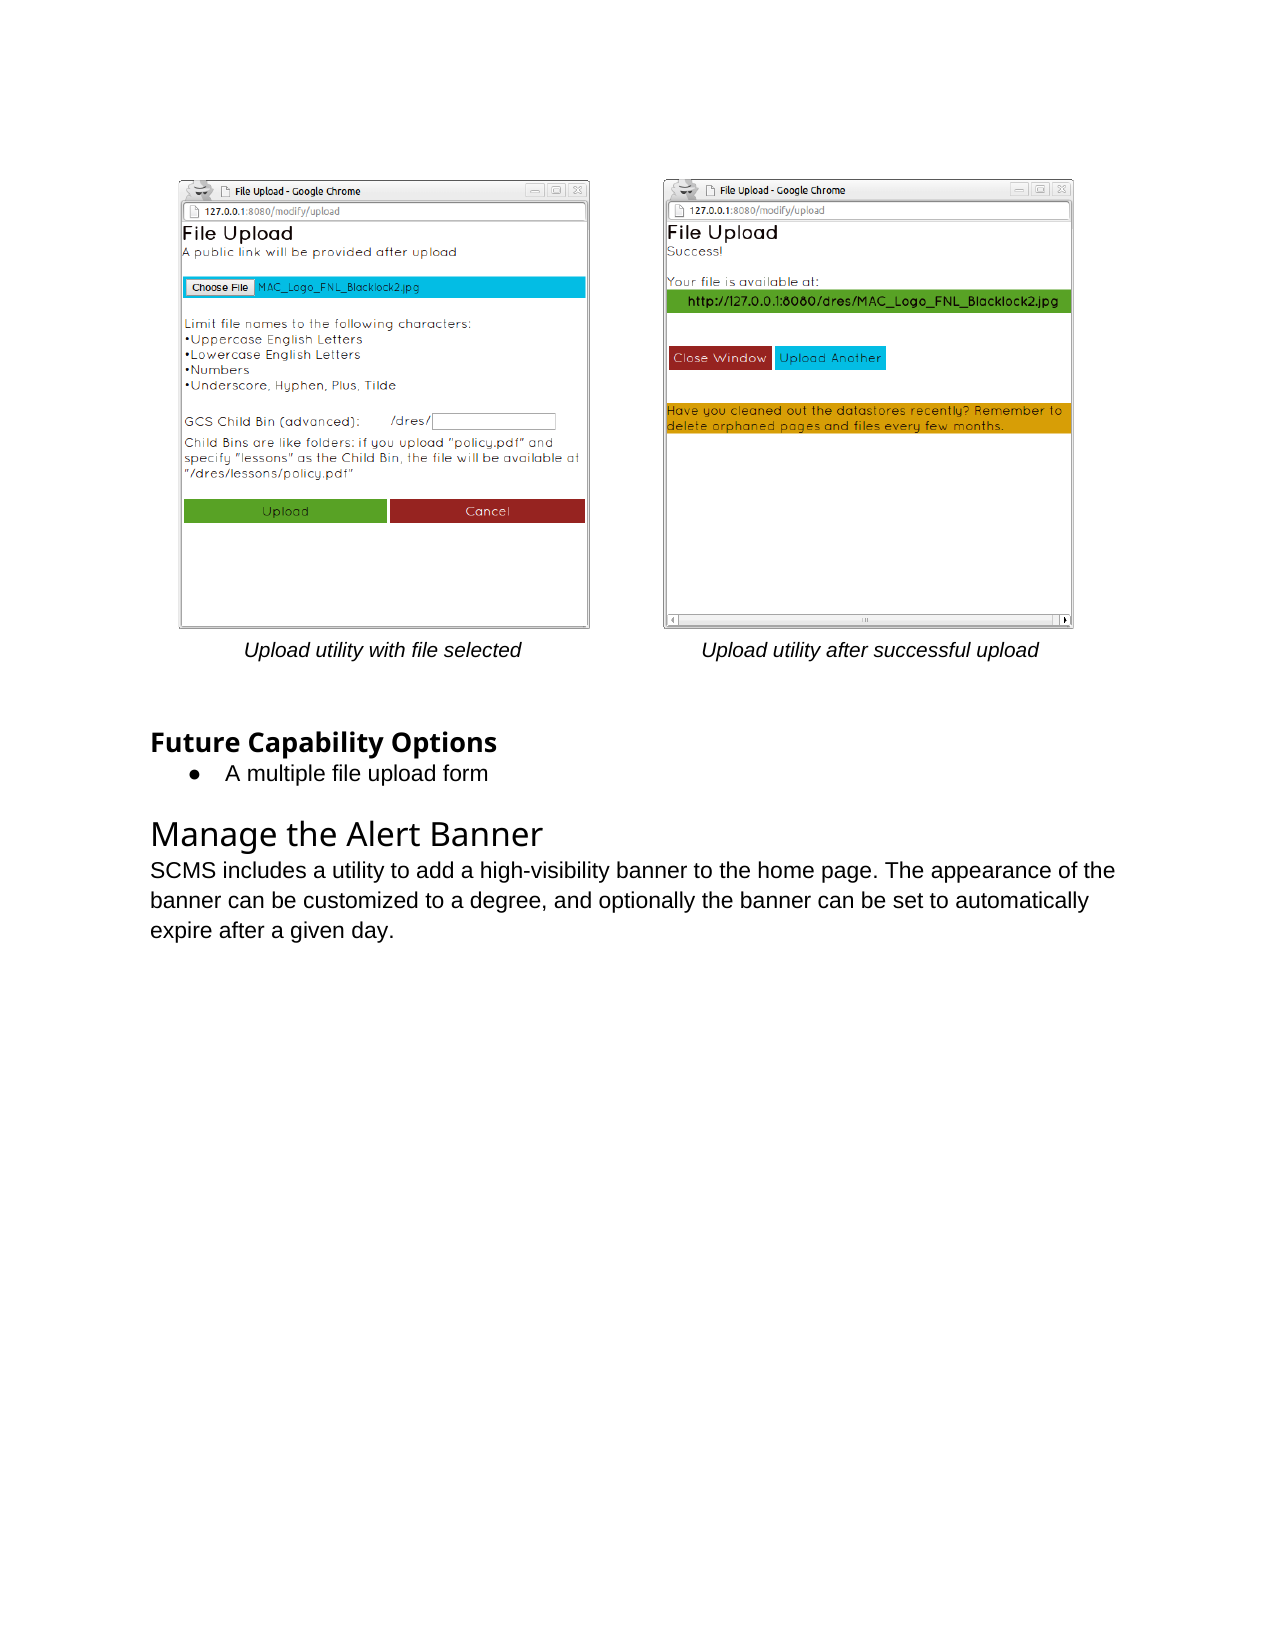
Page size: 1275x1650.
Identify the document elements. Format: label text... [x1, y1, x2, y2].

table_header Upload utility after successful upload [626, 150, 1114, 672]
list A multiple file upload form [187, 760, 1125, 786]
subtitle Future Capability Options [150, 723, 1125, 760]
text SCMS includes a utility to add a high-visibility banner to the home page. The appearance of the banner can be customized to a degree, and optionally the banner can be set to automatically expire after a given day. [150, 857, 1125, 943]
picture [663, 179, 1074, 629]
table_header Upload utility with file selected [139, 150, 626, 672]
subtitle Manage the Alert Banner [150, 811, 1125, 857]
picture [178, 180, 590, 629]
